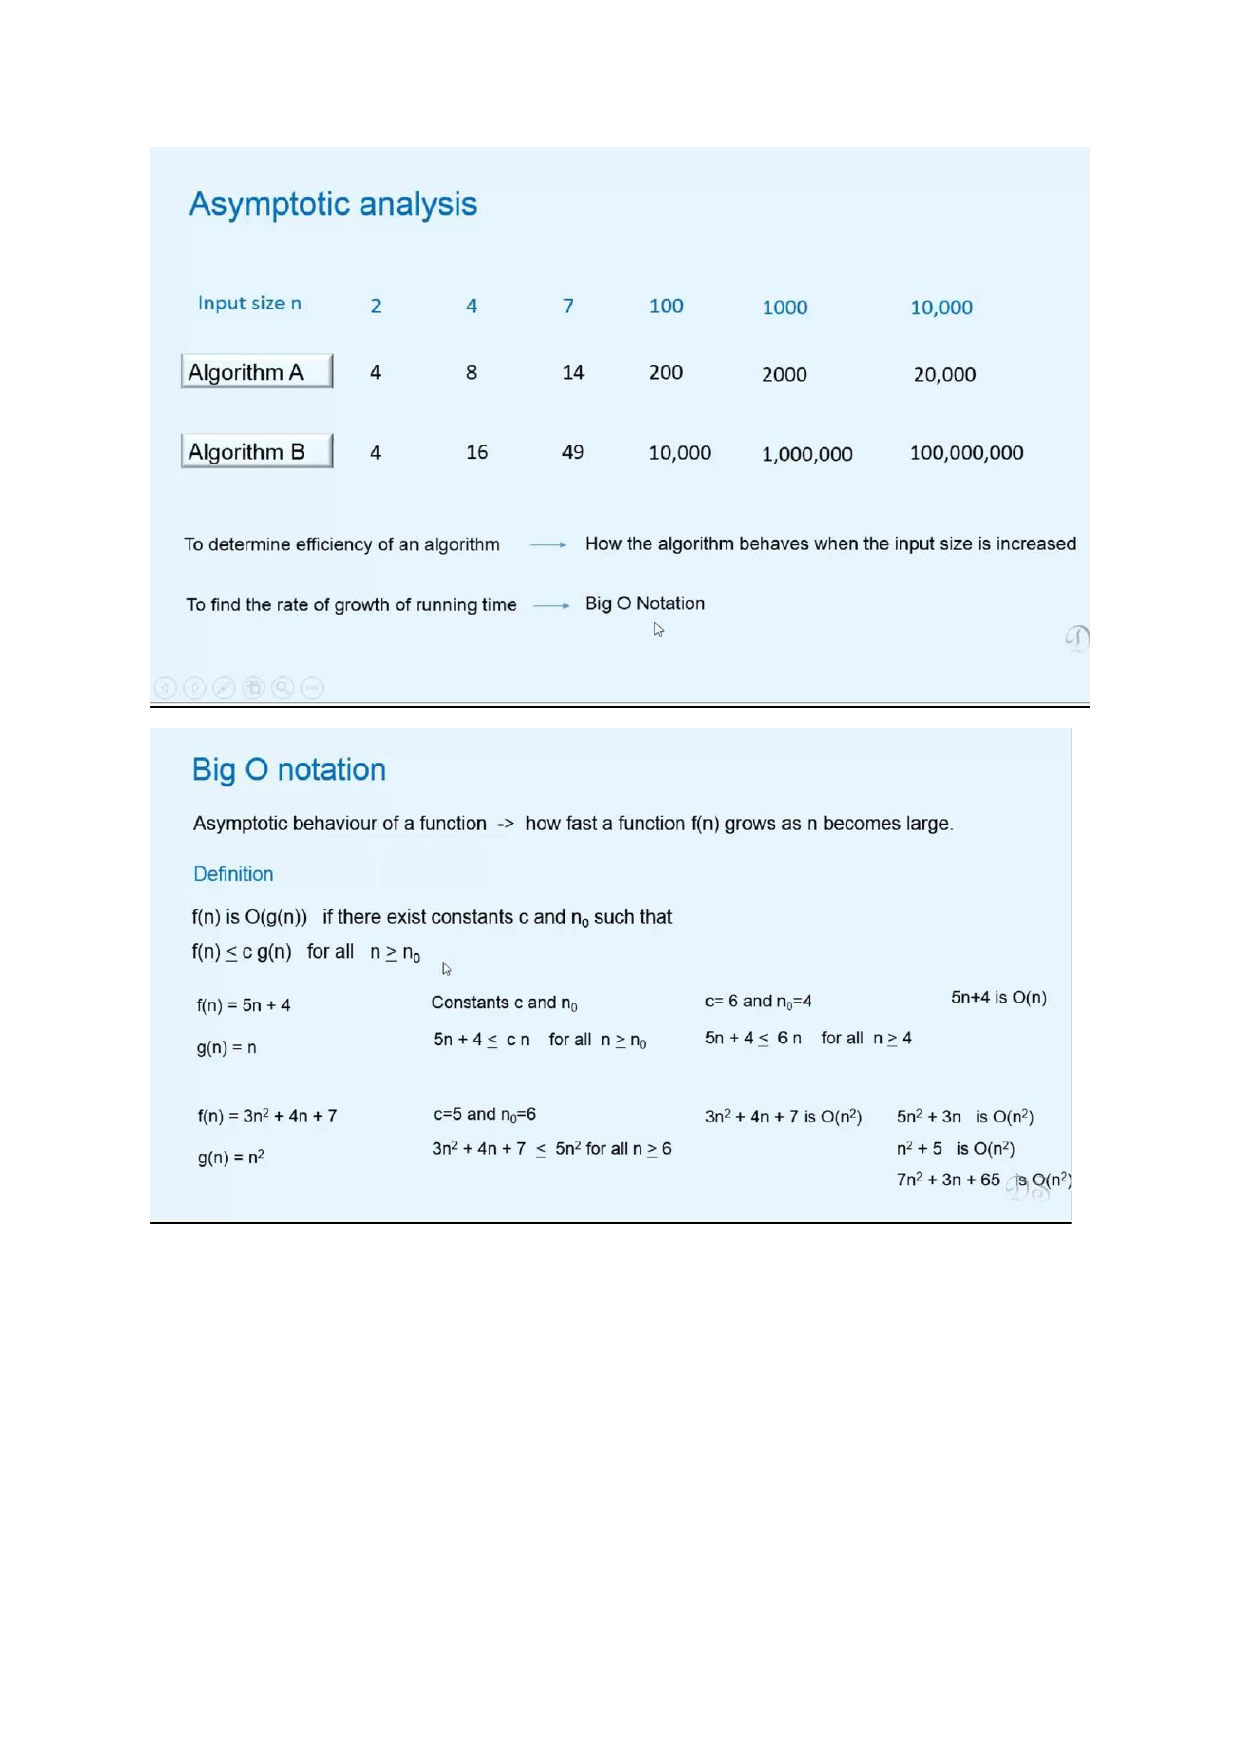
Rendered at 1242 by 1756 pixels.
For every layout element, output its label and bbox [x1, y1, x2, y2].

picture [150, 147, 1090, 708]
picture [150, 728, 1072, 1224]
